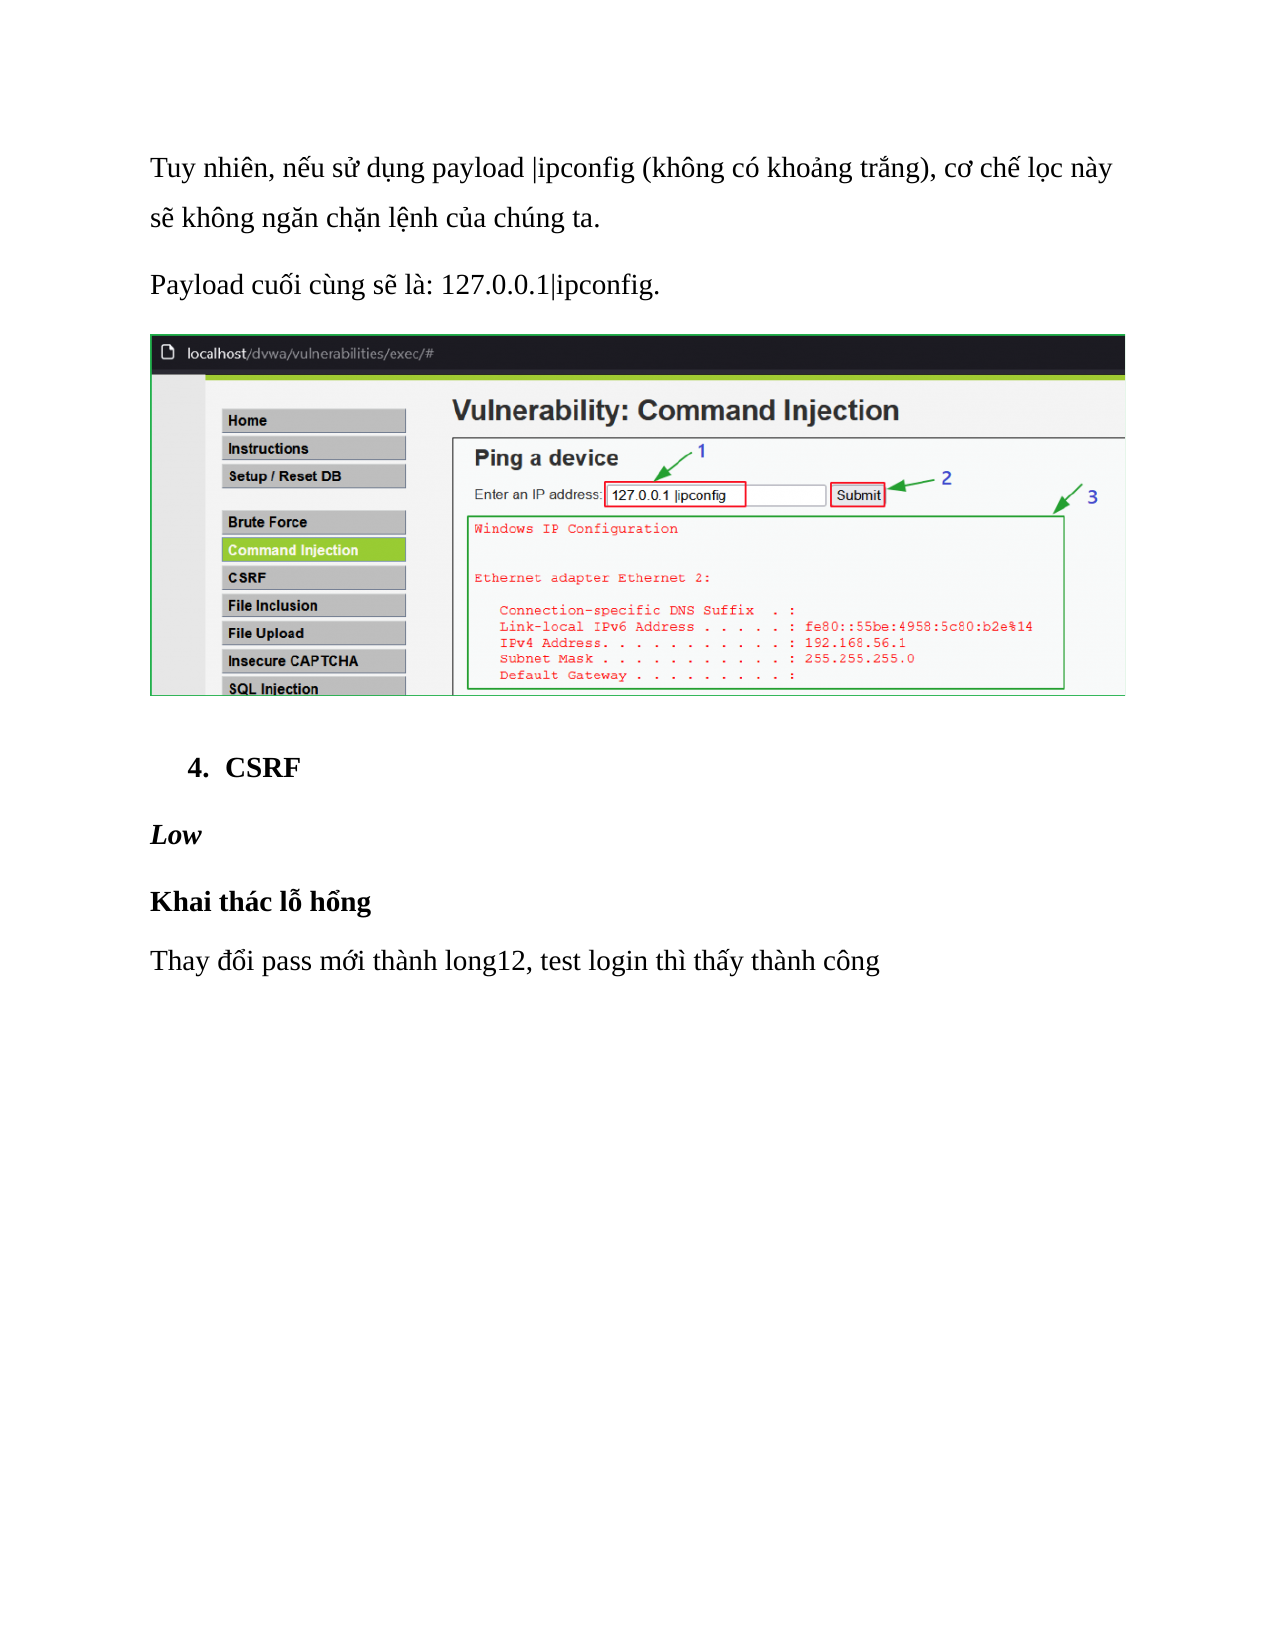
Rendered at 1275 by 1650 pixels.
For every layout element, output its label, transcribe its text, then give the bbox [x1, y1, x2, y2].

text Tuy nhiên, nếu sử dụng payload |ipconfig (không có khoảng trắng), cơ chế lọc này sẽ không ngăn chặn lệnh của chúng ta. [150, 150, 1125, 234]
subtitle CSRF [187, 750, 1125, 783]
subtitle Low [150, 817, 1125, 851]
subtitle Khai thác lỗ hổng [150, 884, 1125, 917]
text Payload cuối cùng sẽ là: 127.0.0.1|ipconfig. [150, 267, 1125, 301]
text Thay đổi pass mới thành long12, test login thì thấy thành công [150, 943, 1125, 976]
picture [150, 334, 1125, 696]
